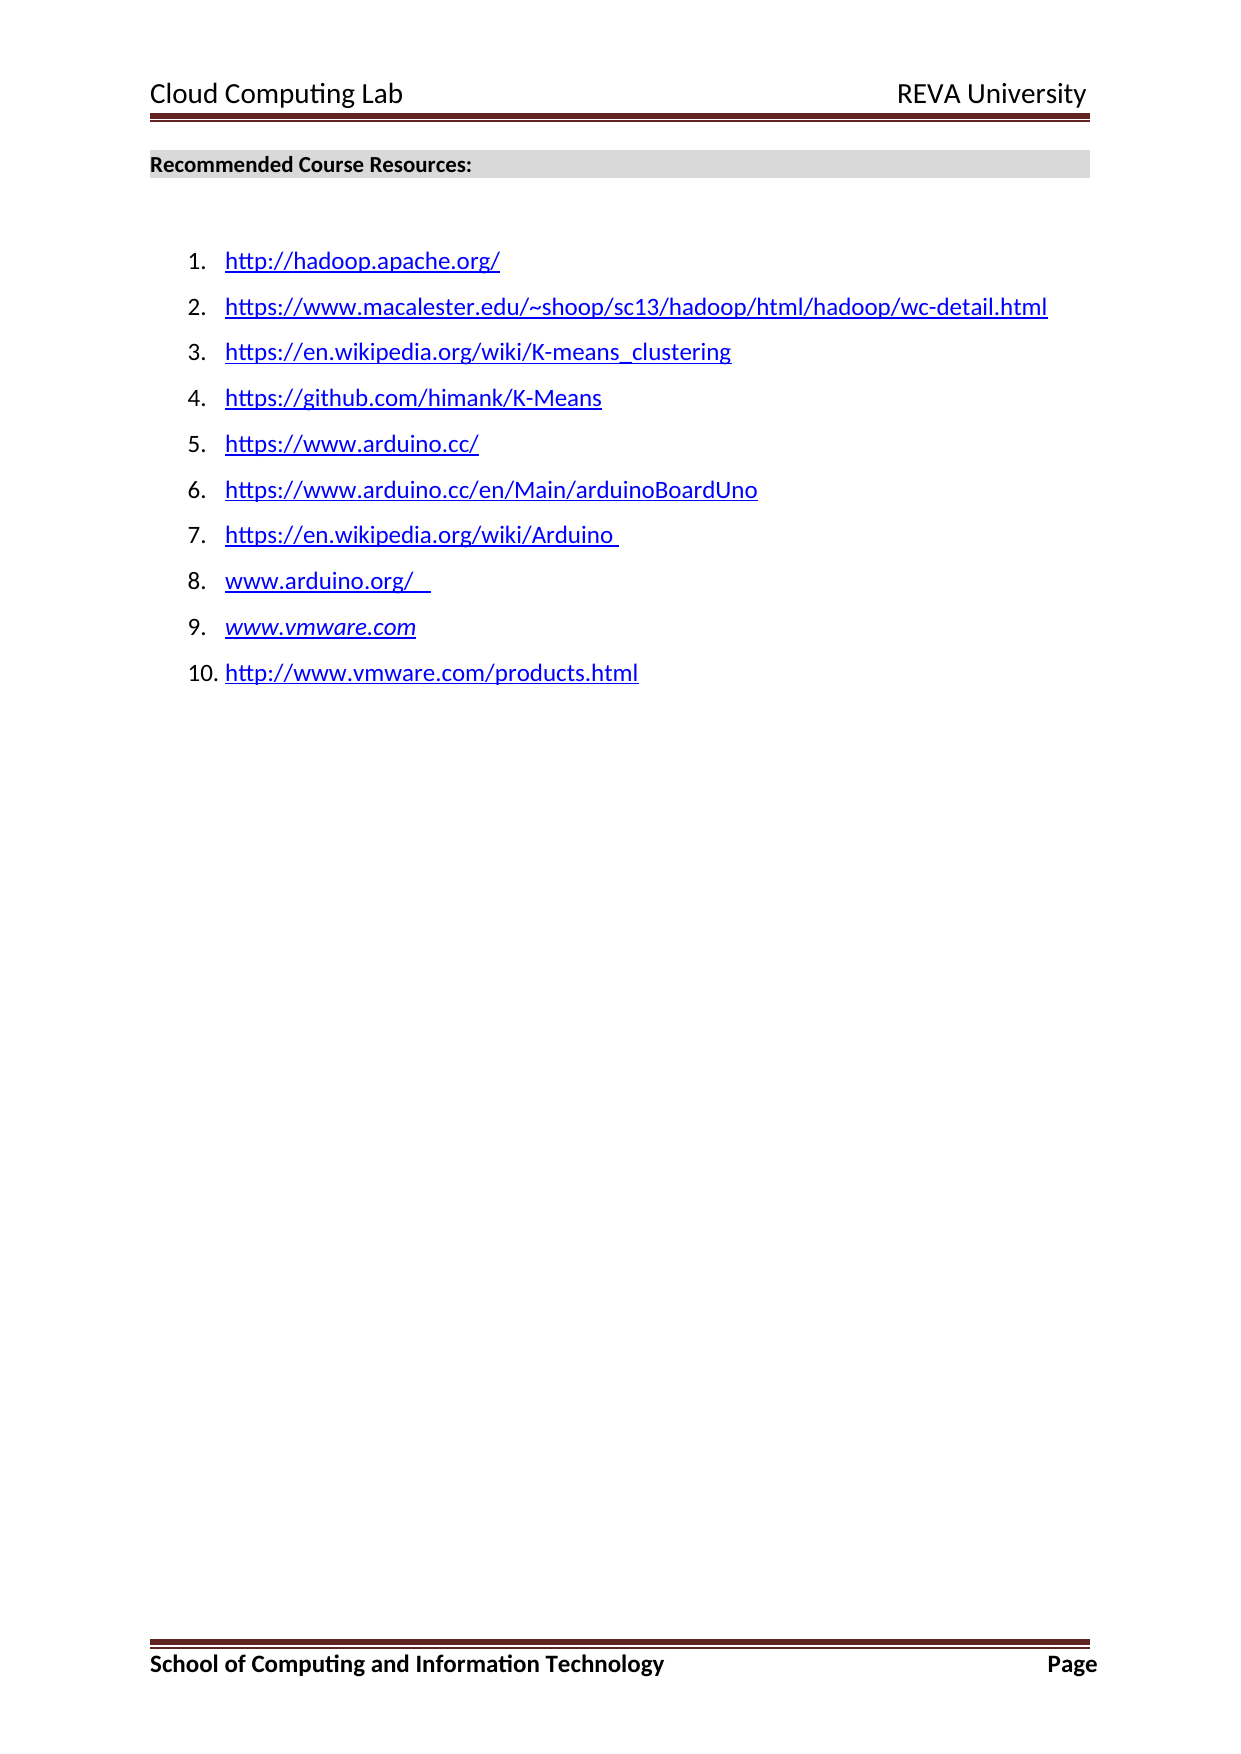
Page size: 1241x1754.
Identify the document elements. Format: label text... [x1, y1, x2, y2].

list www.arduino.org/ [187, 565, 1090, 596]
list http://hadoop.apache.org/ [187, 245, 1090, 276]
list https://www.macalester.edu/~shoop/sc13/hadoop/html/hadoop/wc-detail.html [187, 291, 1090, 321]
list http://www.vmware.com/products.html [187, 657, 1090, 687]
text Recommended Course Resources: [150, 150, 1090, 178]
list https://www.arduino.cc/en/Main/arduinoBoardUno [187, 474, 1090, 504]
list https://github.com/himank/K-Means [187, 382, 1090, 413]
list https://en.wikipedia.org/wiki/Arduino [187, 519, 1090, 550]
list www.vmware.com [187, 611, 1090, 641]
list https://www.arduino.cc/ [187, 428, 1090, 458]
list https://en.wikipedia.org/wiki/K-means_clustering [187, 337, 1090, 367]
